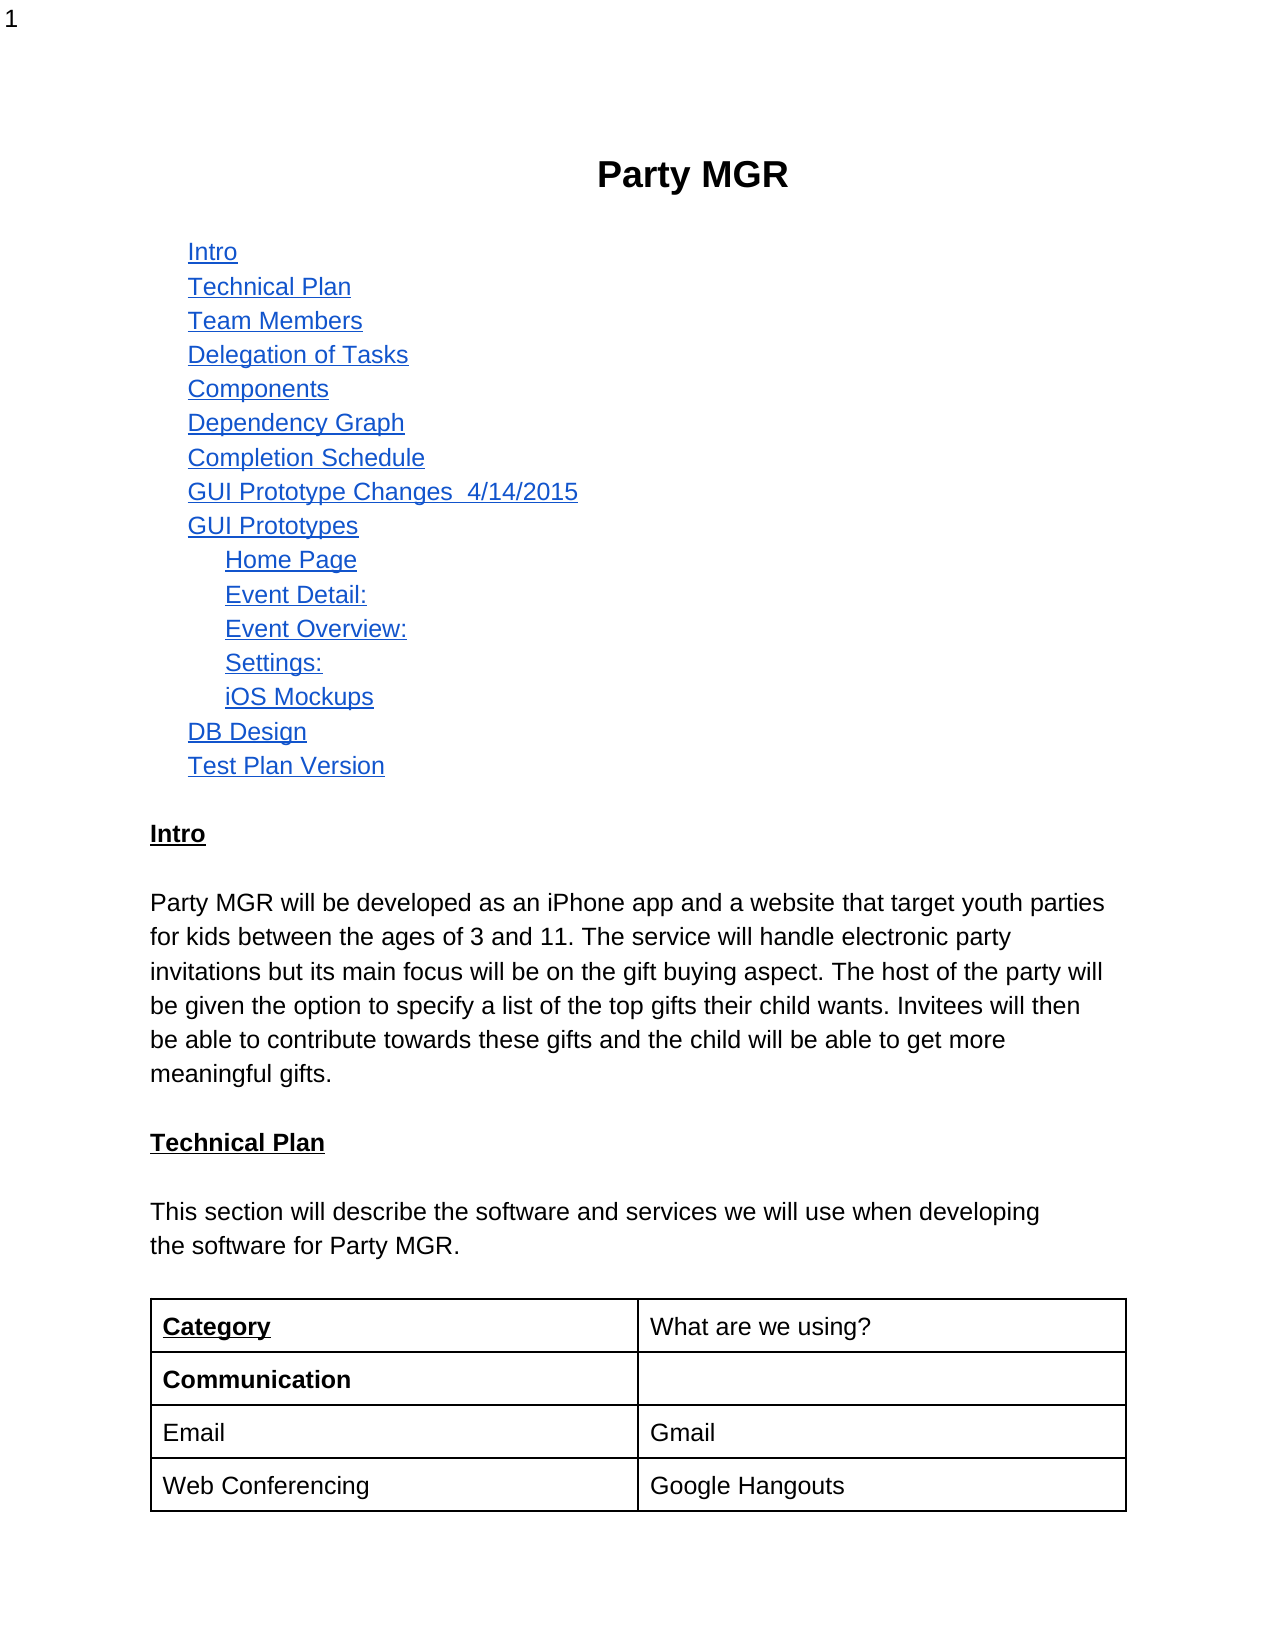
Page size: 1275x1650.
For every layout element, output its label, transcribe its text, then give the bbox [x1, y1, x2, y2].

subtitle Party MGR [248, 152, 1137, 195]
text Completion Schedule [187, 443, 1137, 471]
text GUI Prototype Changes ­ 4/14/2015 GUI Prototypes [187, 477, 628, 540]
table_cell Email [152, 1406, 637, 1457]
table_cell Web Conferencing [152, 1459, 637, 1510]
table_cell Gmail [639, 1406, 1125, 1457]
text Technical Plan Team Members Delegation of Tasks Components Dependency Graph [187, 272, 413, 437]
text Home Page Event Detail: Event Overview: Settings: [225, 546, 407, 639]
table_cell [639, 1353, 1125, 1404]
table_cell Communication [152, 1353, 637, 1404]
text Intro [187, 237, 1137, 266]
table_header What are we using? [639, 1300, 1125, 1351]
text Party MGR will be developed as an iPhone app and a website that target youth parties for kids between the ages of 3 and 11. The service will handle electronic party invitations but its main focus will be on the gift buying aspect. The host of the party will be given the option to specify a list of the top gifts their child wants. Invitees will then be able to contribute towards these gifts and the child will be able to get more meaningful gifts. [150, 888, 1106, 1088]
text Home Page Event Detail: Event Overview: Settings: [225, 640, 407, 677]
text This section will describe the software and services we will use when developing the software for Party MGR. [150, 1196, 1081, 1259]
subtitle Technical Plan [150, 1128, 1137, 1156]
text iOS Mockups DB Design [187, 682, 406, 745]
table_cell Google Hangouts [639, 1459, 1125, 1510]
subtitle Intro [150, 819, 1137, 848]
text Test Plan Version [187, 751, 1137, 779]
table_header Category [152, 1300, 637, 1351]
